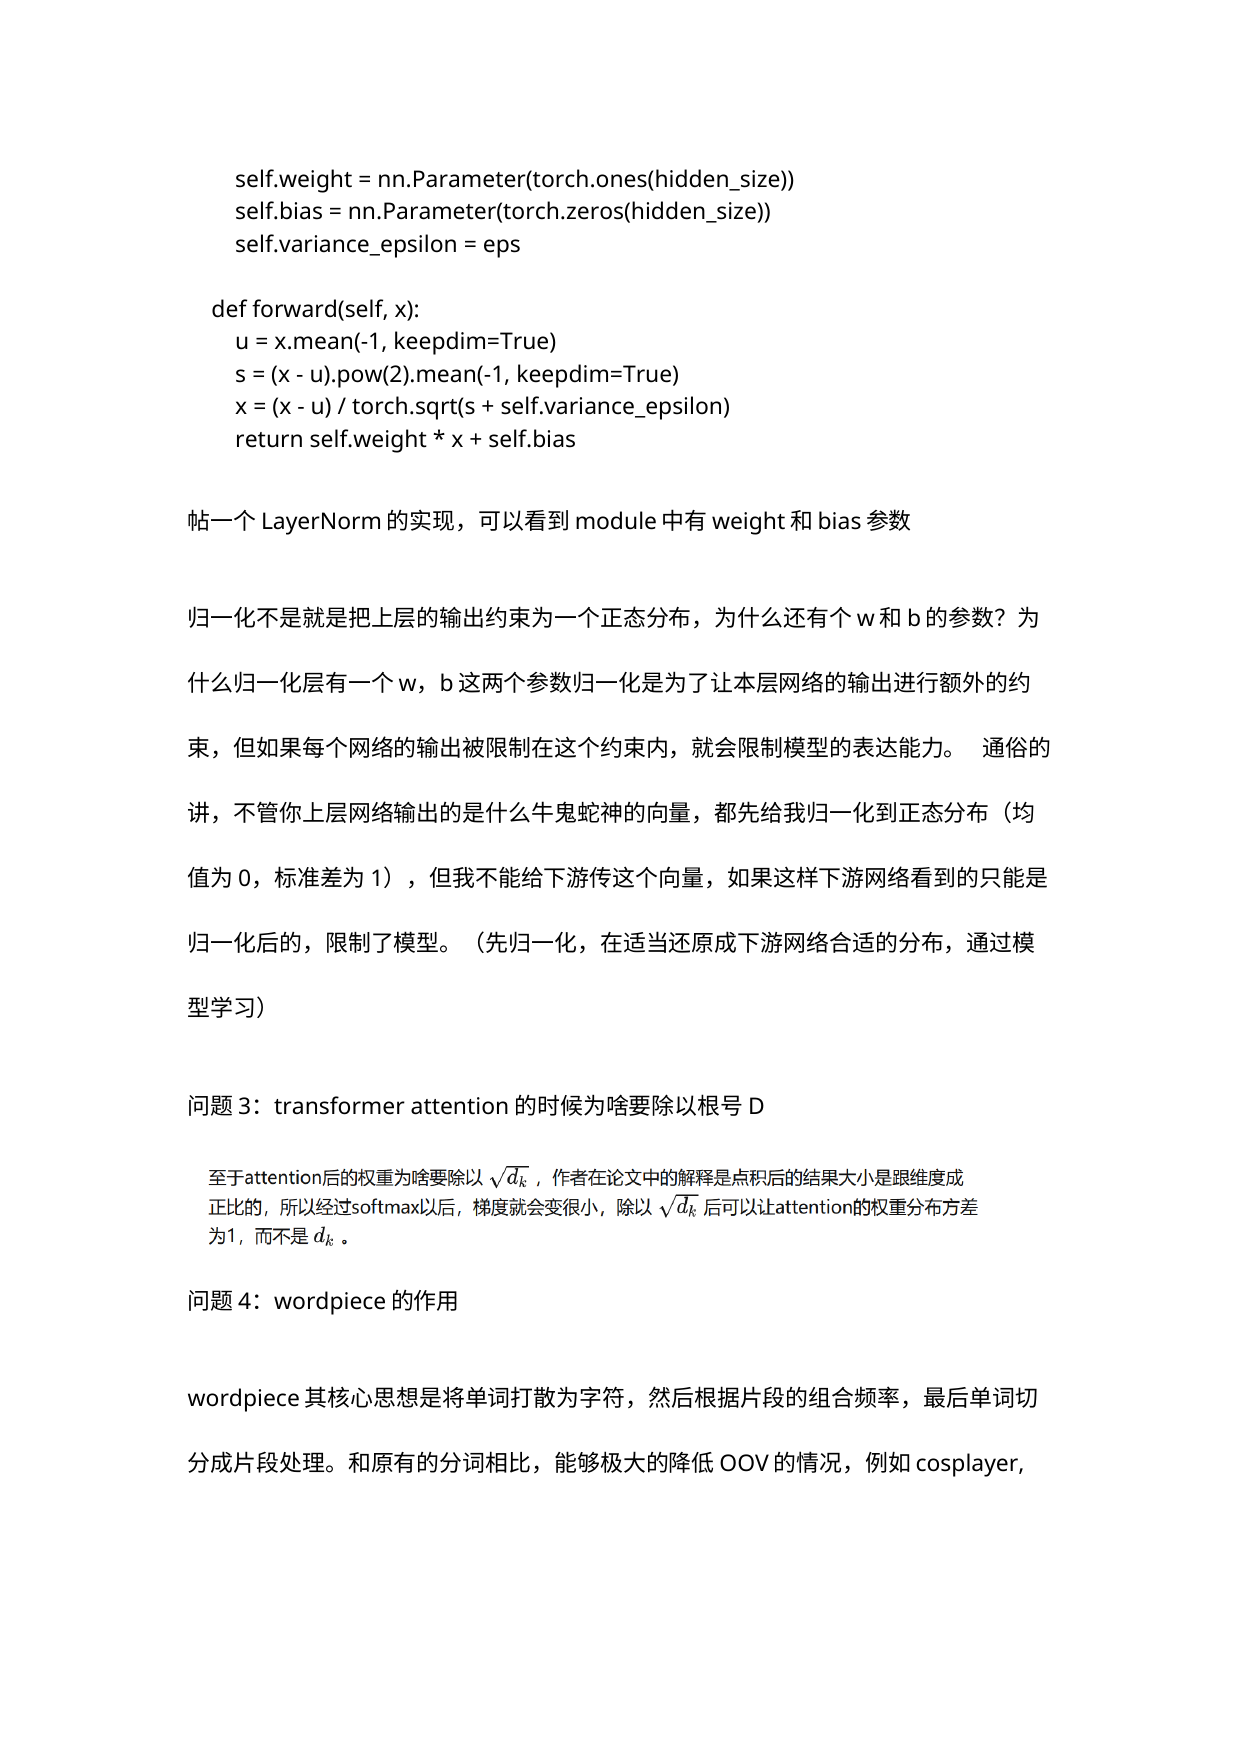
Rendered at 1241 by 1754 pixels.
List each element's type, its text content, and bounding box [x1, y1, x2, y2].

text x = (x - u) / torch.sqrt(s + self.variance_epsilon) [187, 389, 1053, 422]
text self.bias = nn.Parameter(torch.zeros(hidden_size)) [187, 194, 1053, 227]
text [187, 1364, 1053, 1494]
text u = x.mean(-1, keepdim=True) [187, 324, 1053, 357]
text 帖一个LayerNorm的实现，可以看到module中有weight和bias参数 [187, 487, 1053, 552]
text s = (x - u).pow(2).mean(-1, keepdim=True) [187, 357, 1053, 389]
picture [187, 1147, 1013, 1257]
text 问题4：wordpiece的作用 [187, 1267, 1053, 1332]
text def forward(self, x): [187, 292, 1053, 324]
text 归一化不是就是把上层的输出约束为一个正态分布，为什么还有个w和b的参数？为什么归一化层有一个w，b这两个参数归一化是为了让本层网络的输出进行额外的约束，但如果每个网络的输出被限制在这个约束内，就会限制模型的表达能力。 通俗的讲，不管你上层网络输出的是什么牛鬼蛇神的向量，都先给我归一化到正态分布（均值为0，标准差为1），但我不能给下游传这个向量，如果这样下游网络看到的只能是归一化后的，限制了模型。（先归一化，在适当还原成下游网络合适的分布，通过模型学习） [187, 584, 1053, 1039]
text return self.weight * x + self.bias [187, 422, 1053, 454]
text self.variance_epsilon = eps [187, 227, 1053, 259]
text self.weight = nn.Parameter(torch.ones(hidden_size)) [187, 162, 1053, 194]
text 问题3：transformer attention的时候为啥要除以根号D [187, 1072, 1053, 1137]
